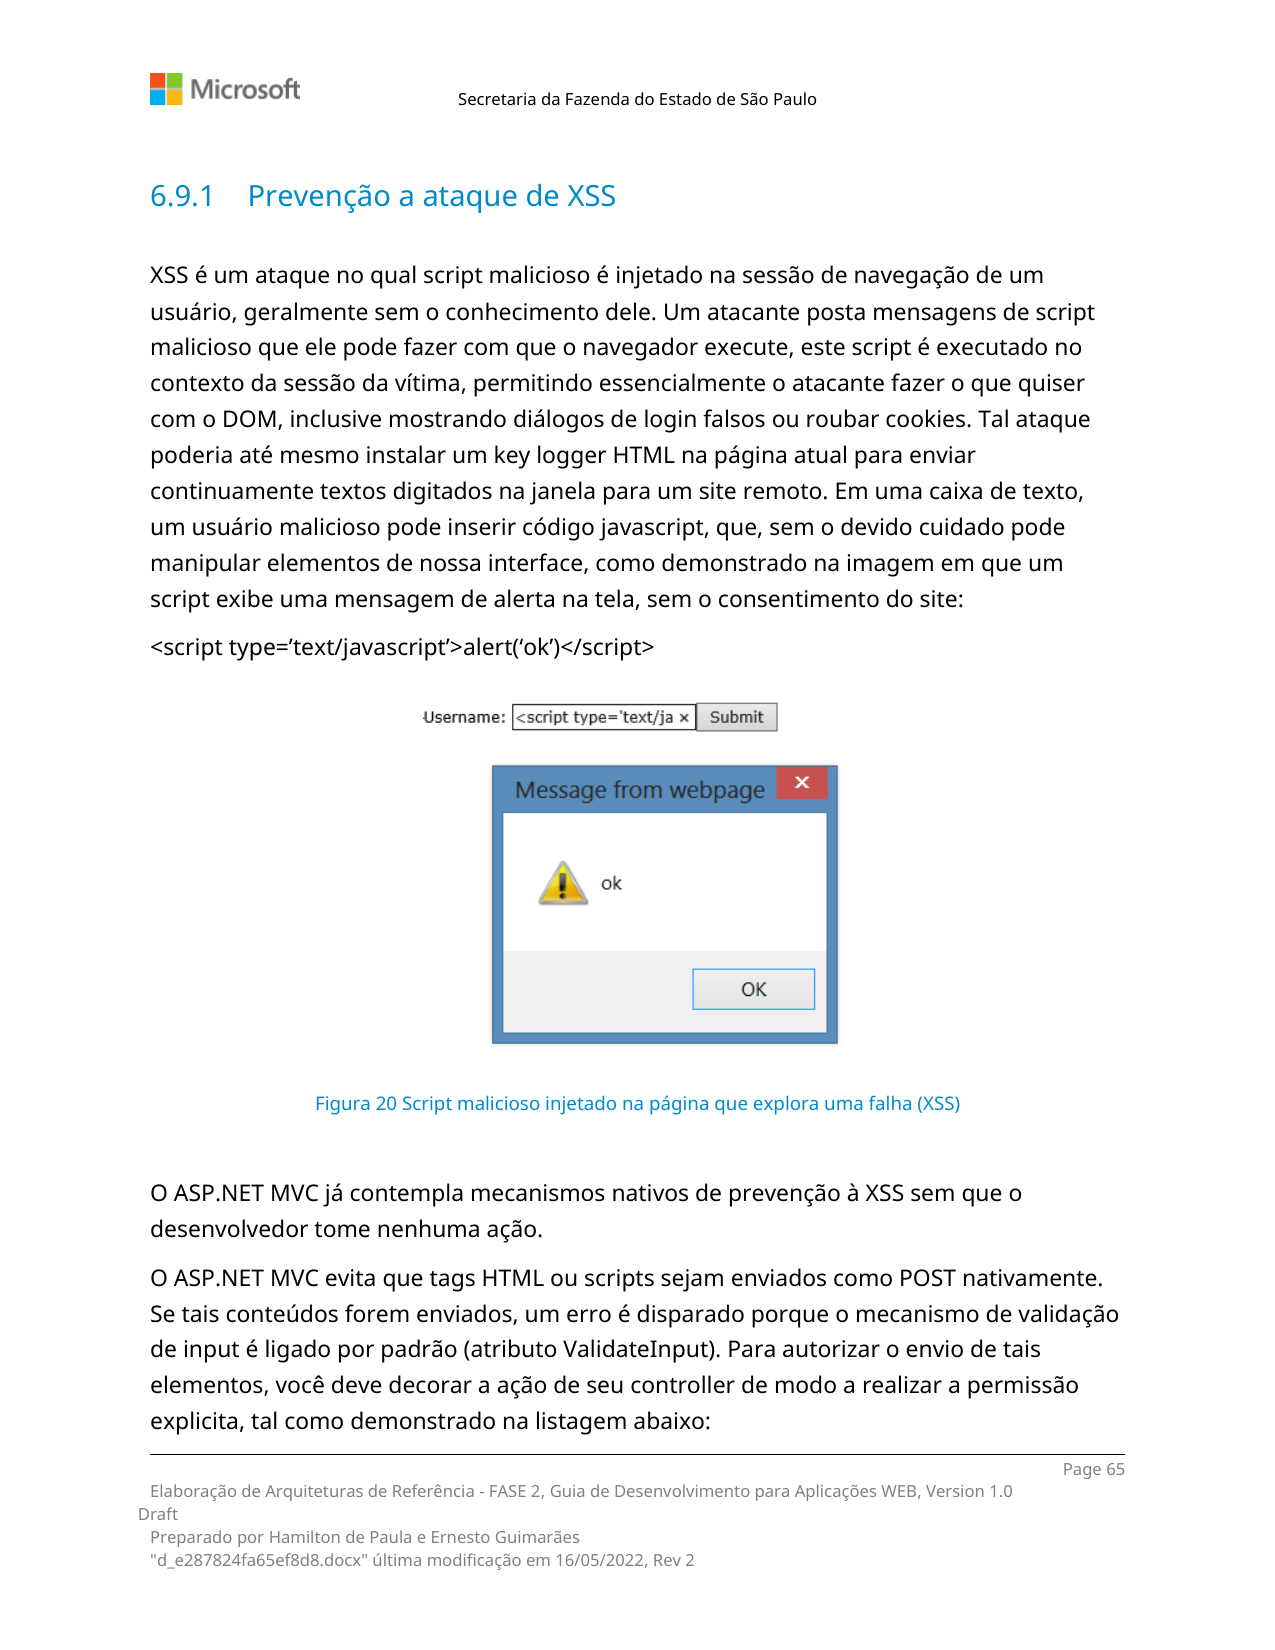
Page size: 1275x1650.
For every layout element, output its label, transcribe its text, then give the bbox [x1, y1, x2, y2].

text XSS é um ataque no qual script malicioso é injetado na sessão de navegação de um usuário, geralmente sem o conhecimento dele. Um atacante posta mensagens de script malicioso que ele pode fazer com que o navegador execute, este script é executado no contexto da sessão da vítima, permitindo essencialmente o atacante fazer o que quiser com o DOM, inclusive mostrando diálogos de login falsos ou roubar cookies. Tal ataque poderia até mesmo instalar um key logger HTML na página atual para enviar continuamente textos digitados na janela para um site remoto. Em uma caixa de texto, um usuário malicioso pode inserir código javascript, que, sem o devido cuidado pode manipular elementos de nossa interface, como demonstrado na imagem em que um script exibe uma mensagem de alerta na tela, sem o consentimento do site: [150, 259, 1125, 614]
picture [150, 73, 300, 106]
text Figura 20 Script malicioso injetado na página que explora uma falha (XSS) [150, 1091, 1125, 1116]
text O ASP.NET MVC já contempla mecanismos nativos de prevenção à XSS sem que o desenvolvedor tome nenhuma ação. [150, 1177, 1125, 1244]
text <script type=’text/javascript’>alert(‘ok’)</script> [150, 631, 1125, 663]
picture [392, 679, 883, 1074]
text O ASP.NET MVC evita que tags HTML ou scripts sejam enviados como POST nativamente. Se tais conteúdos forem enviados, um erro é disparado porque o mecanismo de validação de input é ligado por padrão (atributo ValidateInput). Para autorizar o envio de tais elementos, você deve decorar a ação de seu controller de modo a realizar a permissão explicita, tal como demonstrado na listagem abaixo: [150, 1262, 1125, 1437]
subtitle Prevenção a ataque de XSS [150, 175, 1125, 215]
